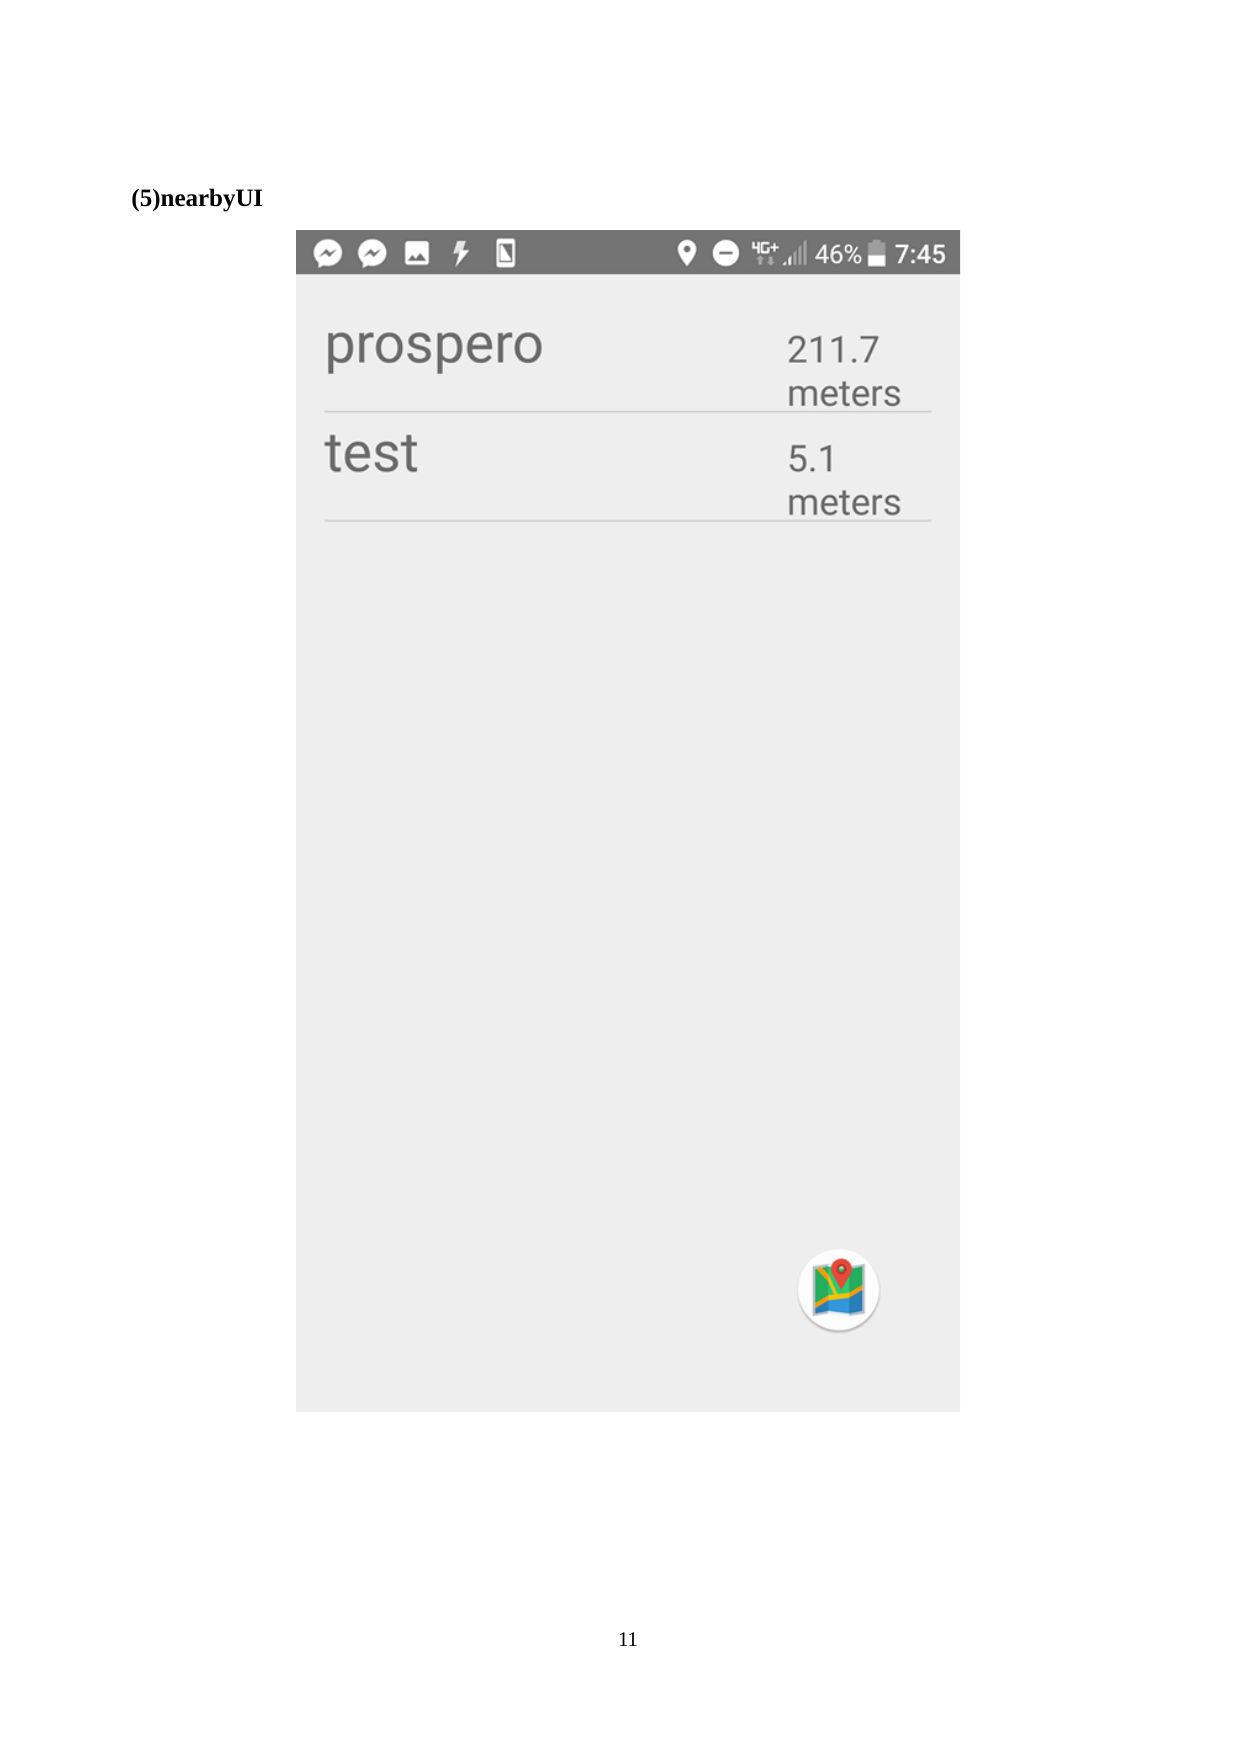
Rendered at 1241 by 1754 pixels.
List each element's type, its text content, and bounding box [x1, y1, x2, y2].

text (5)nearbyUI [131, 183, 1125, 212]
picture [296, 230, 961, 1412]
